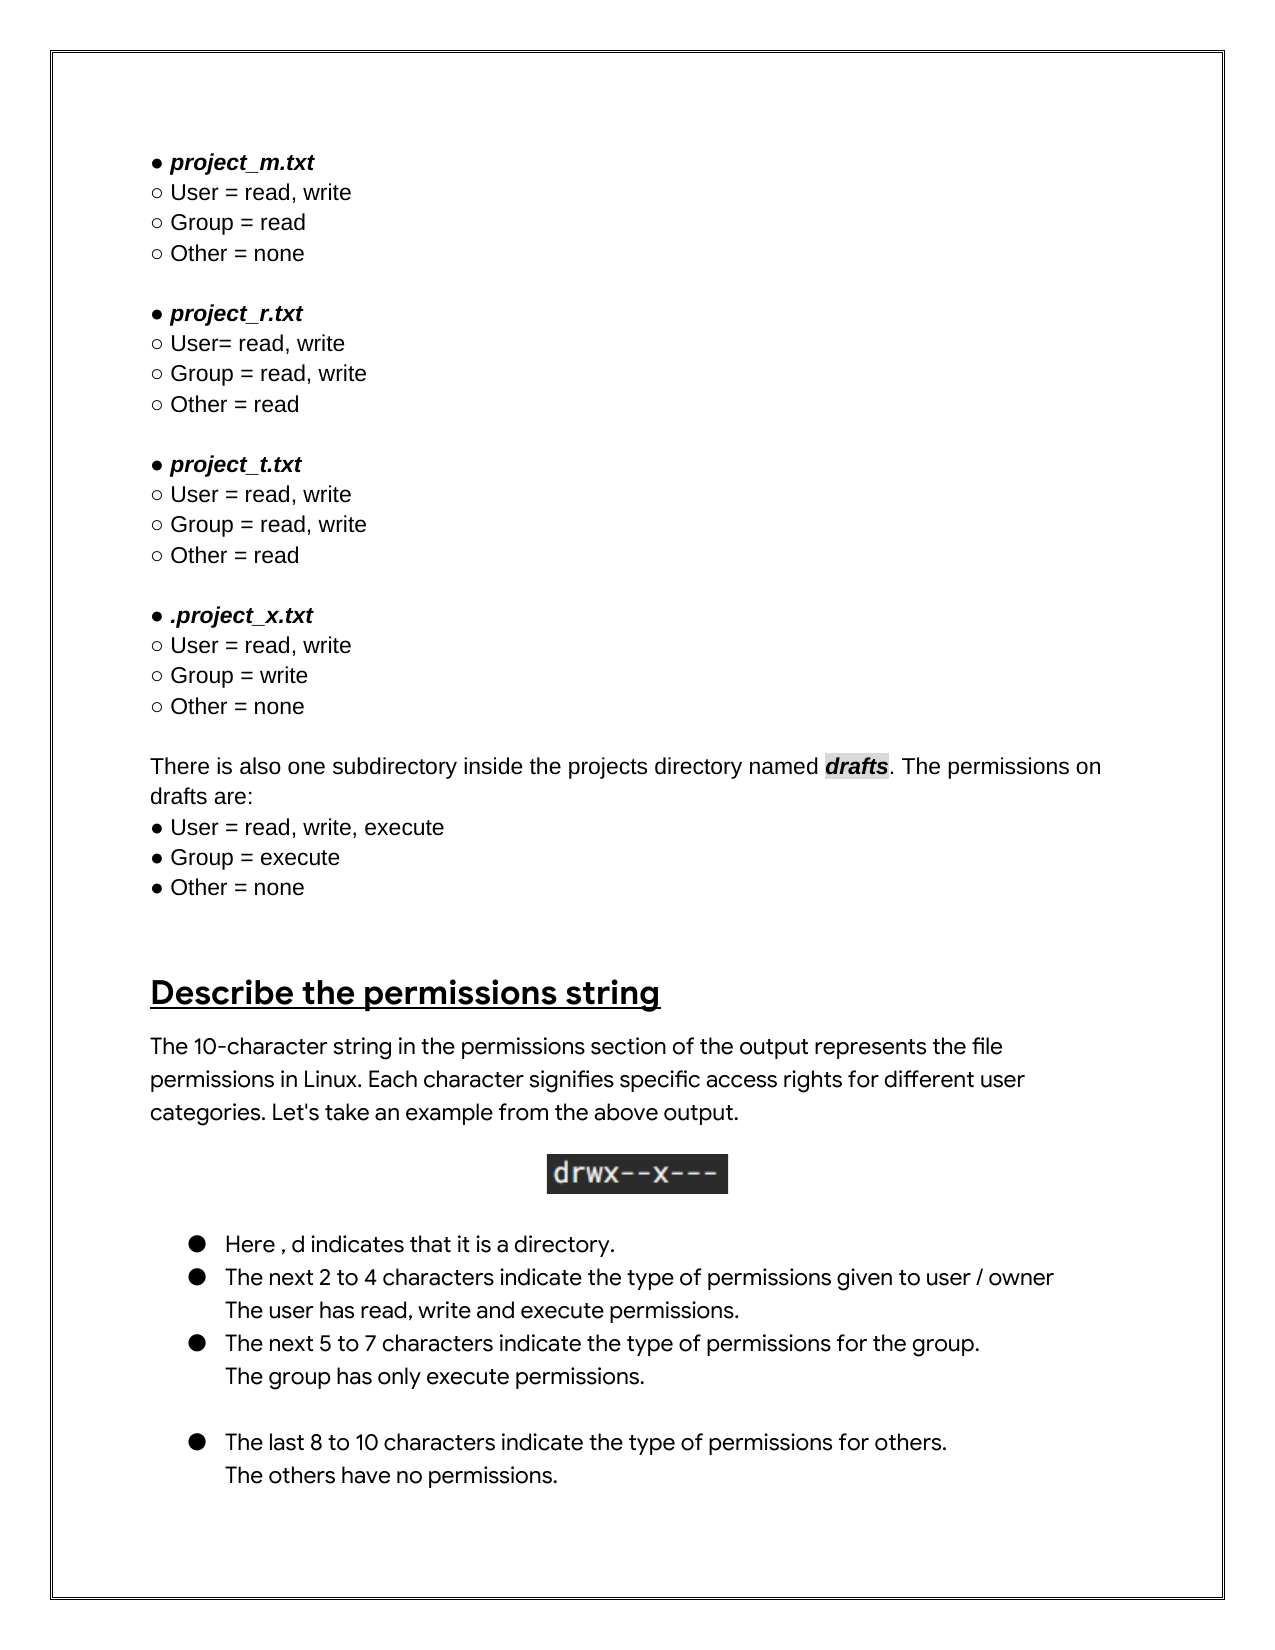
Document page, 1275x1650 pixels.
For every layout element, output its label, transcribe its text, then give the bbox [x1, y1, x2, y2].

text ● User = read, write, execute [150, 813, 1125, 840]
text ● Group = execute [150, 844, 1125, 870]
text ○ User= read, write [150, 330, 1125, 357]
text ○ User = read, write [150, 632, 1125, 659]
text The 10-character string in the permissions section of the output represents the file permissions in Linux. Each character signifies specific access rights for different user categories. Let's take an example from the above output. [150, 1032, 1125, 1127]
text ○ Other = none [150, 693, 1125, 719]
text ● project_m.txt [150, 149, 1125, 175]
text ○ Other = read [150, 391, 1125, 417]
text ○ Group = read, write [150, 360, 1125, 387]
subtitle Describe the permissions string [150, 972, 1125, 1014]
list The next 5 to 7 characters indicate the type of permissions for the group. [187, 1329, 1125, 1358]
list The last 8 to 10 characters indicate the type of permissions for others. [187, 1429, 1125, 1457]
text The others have no permissions. [225, 1462, 1125, 1490]
text ● .project_x.txt [150, 602, 1125, 628]
text ● Other = none [150, 874, 1125, 900]
text ○ Group = write [150, 662, 1125, 689]
text ○ User = read, write [150, 179, 1125, 206]
text ○ User = read, write [150, 481, 1125, 508]
text ○ Other = none [150, 239, 1125, 266]
picture [546, 1154, 729, 1194]
text The user has read, write and execute permissions. [225, 1297, 1125, 1325]
text ○ Group = read, write [150, 511, 1125, 538]
list Here , d indicates that it is a directory. [187, 1231, 1125, 1259]
text ● project_r.txt [150, 300, 1125, 326]
list The next 2 to 4 characters indicate the type of permissions given to user / owner [187, 1263, 1125, 1292]
text There is also one subdirectory inside the projects directory named drafts. The permissions on drafts are: [150, 753, 1125, 810]
text ○ Other = read [150, 542, 1125, 568]
text ● project_t.txt [150, 451, 1125, 477]
text ○ Group = read [150, 209, 1125, 236]
text The group has only execute permissions. [225, 1363, 1125, 1391]
